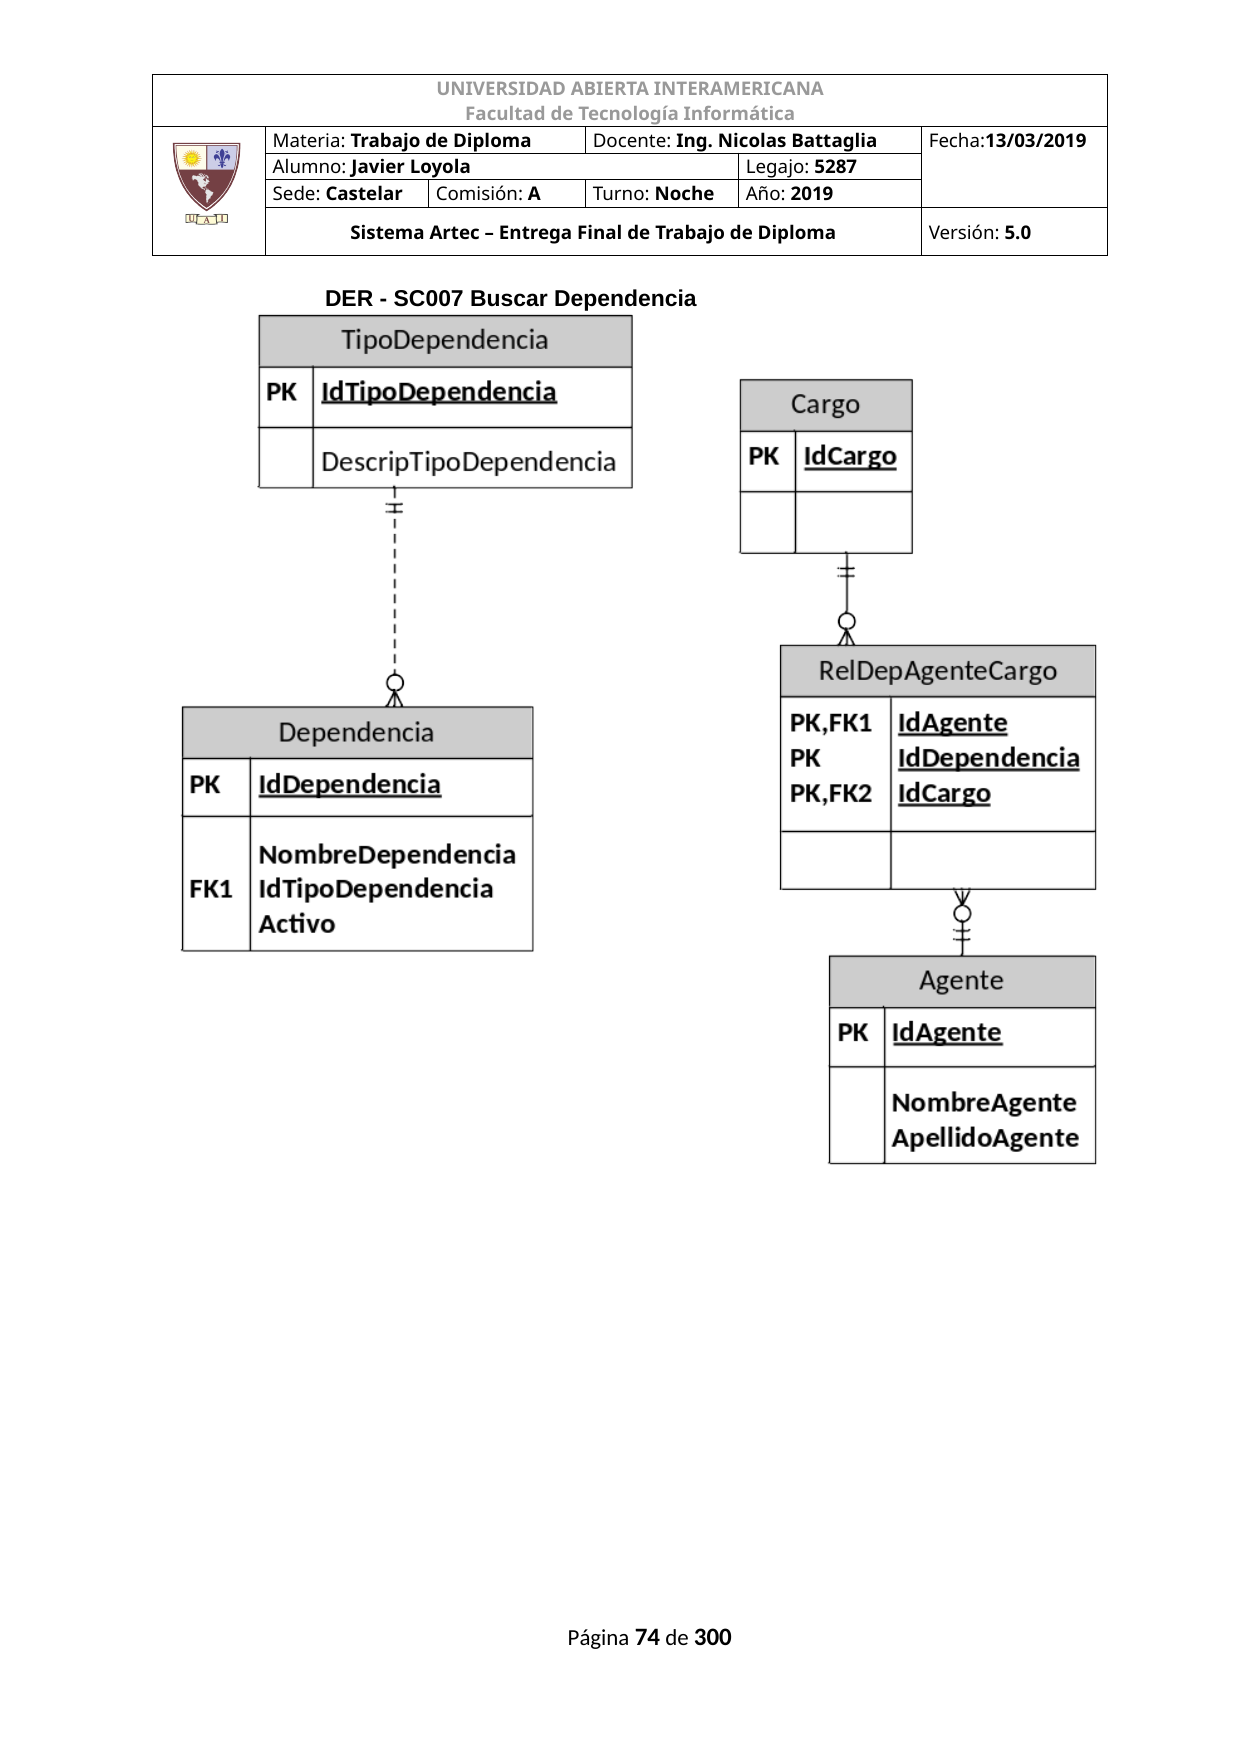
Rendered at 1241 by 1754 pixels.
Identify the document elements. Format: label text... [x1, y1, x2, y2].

text DER - SC007 Buscar Dependencia [325, 284, 1122, 311]
picture [157, 136, 257, 228]
